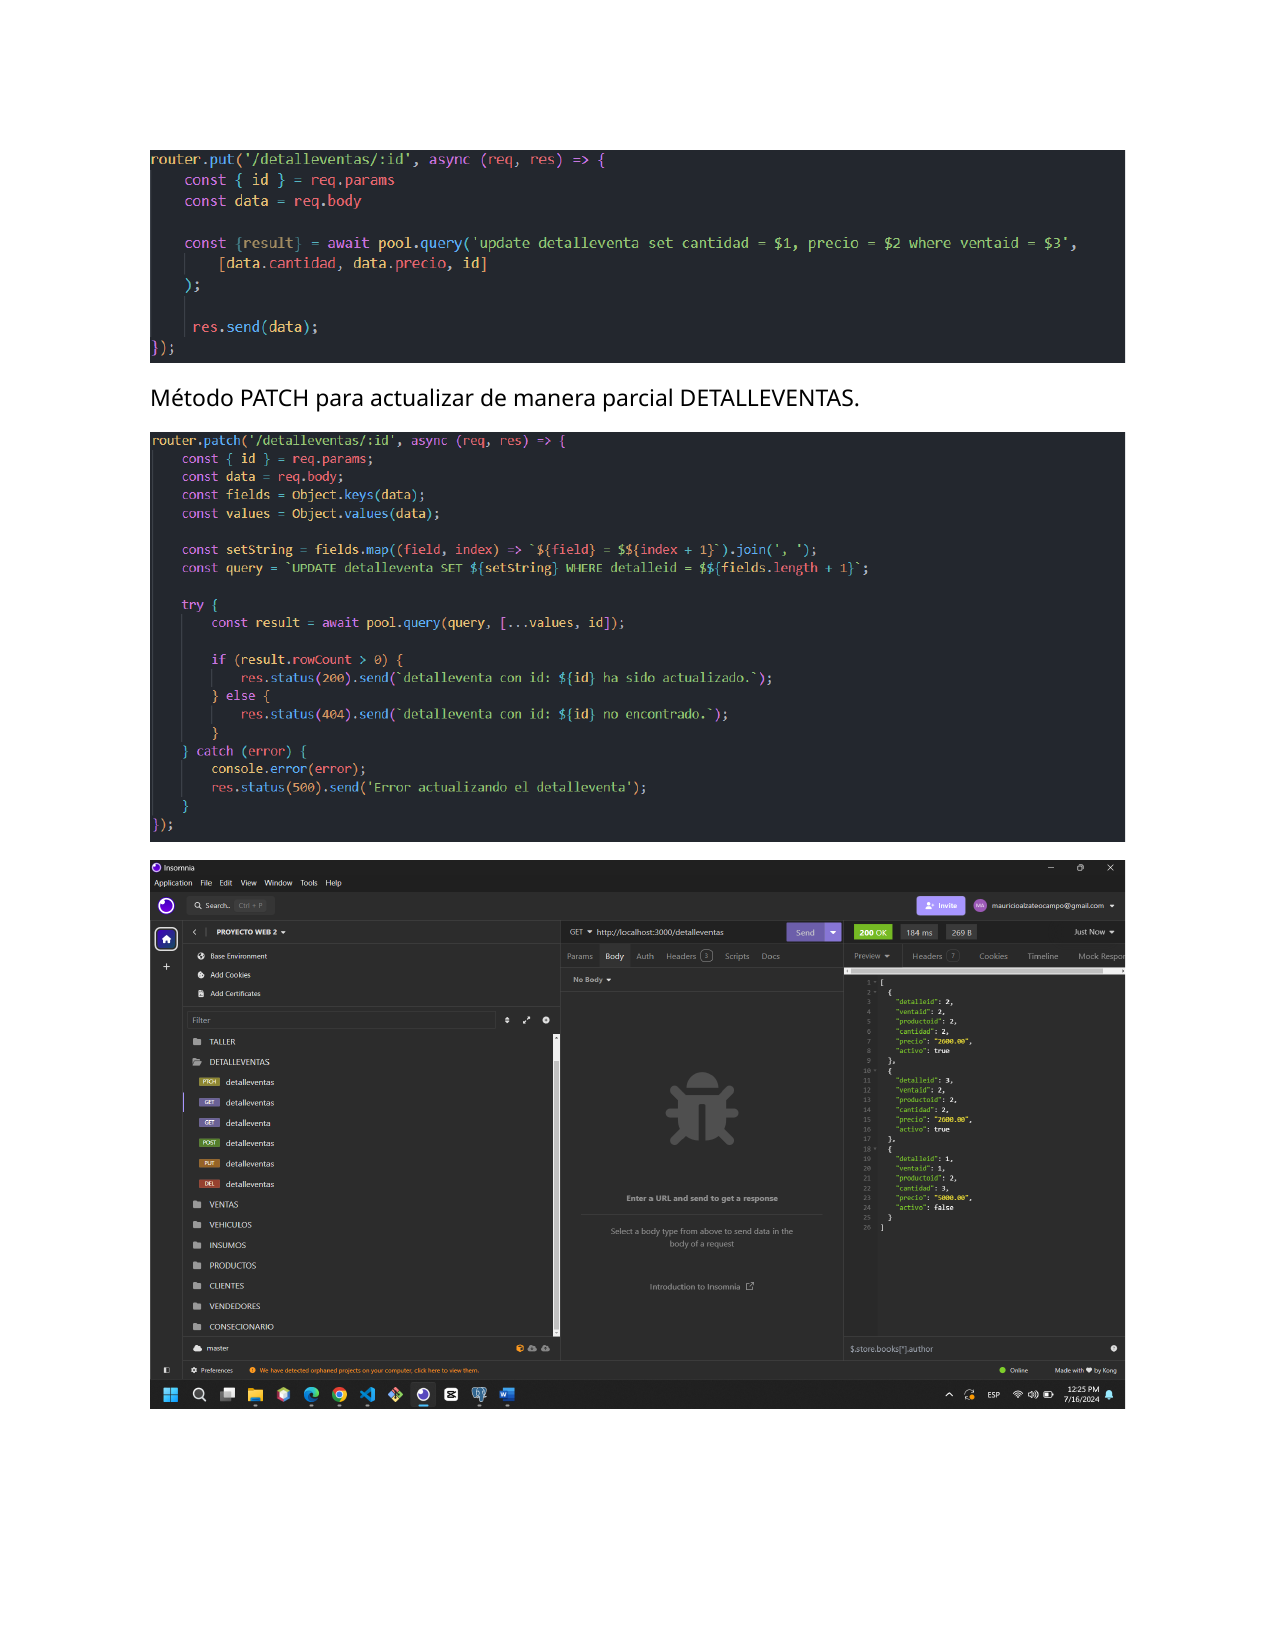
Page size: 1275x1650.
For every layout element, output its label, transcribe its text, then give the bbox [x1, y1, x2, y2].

picture [150, 432, 1125, 842]
picture [150, 150, 1125, 363]
text Método PATCH para actualizar de manera parcial DETALLEVENTAS. [150, 382, 1125, 413]
picture [150, 860, 1125, 1409]
